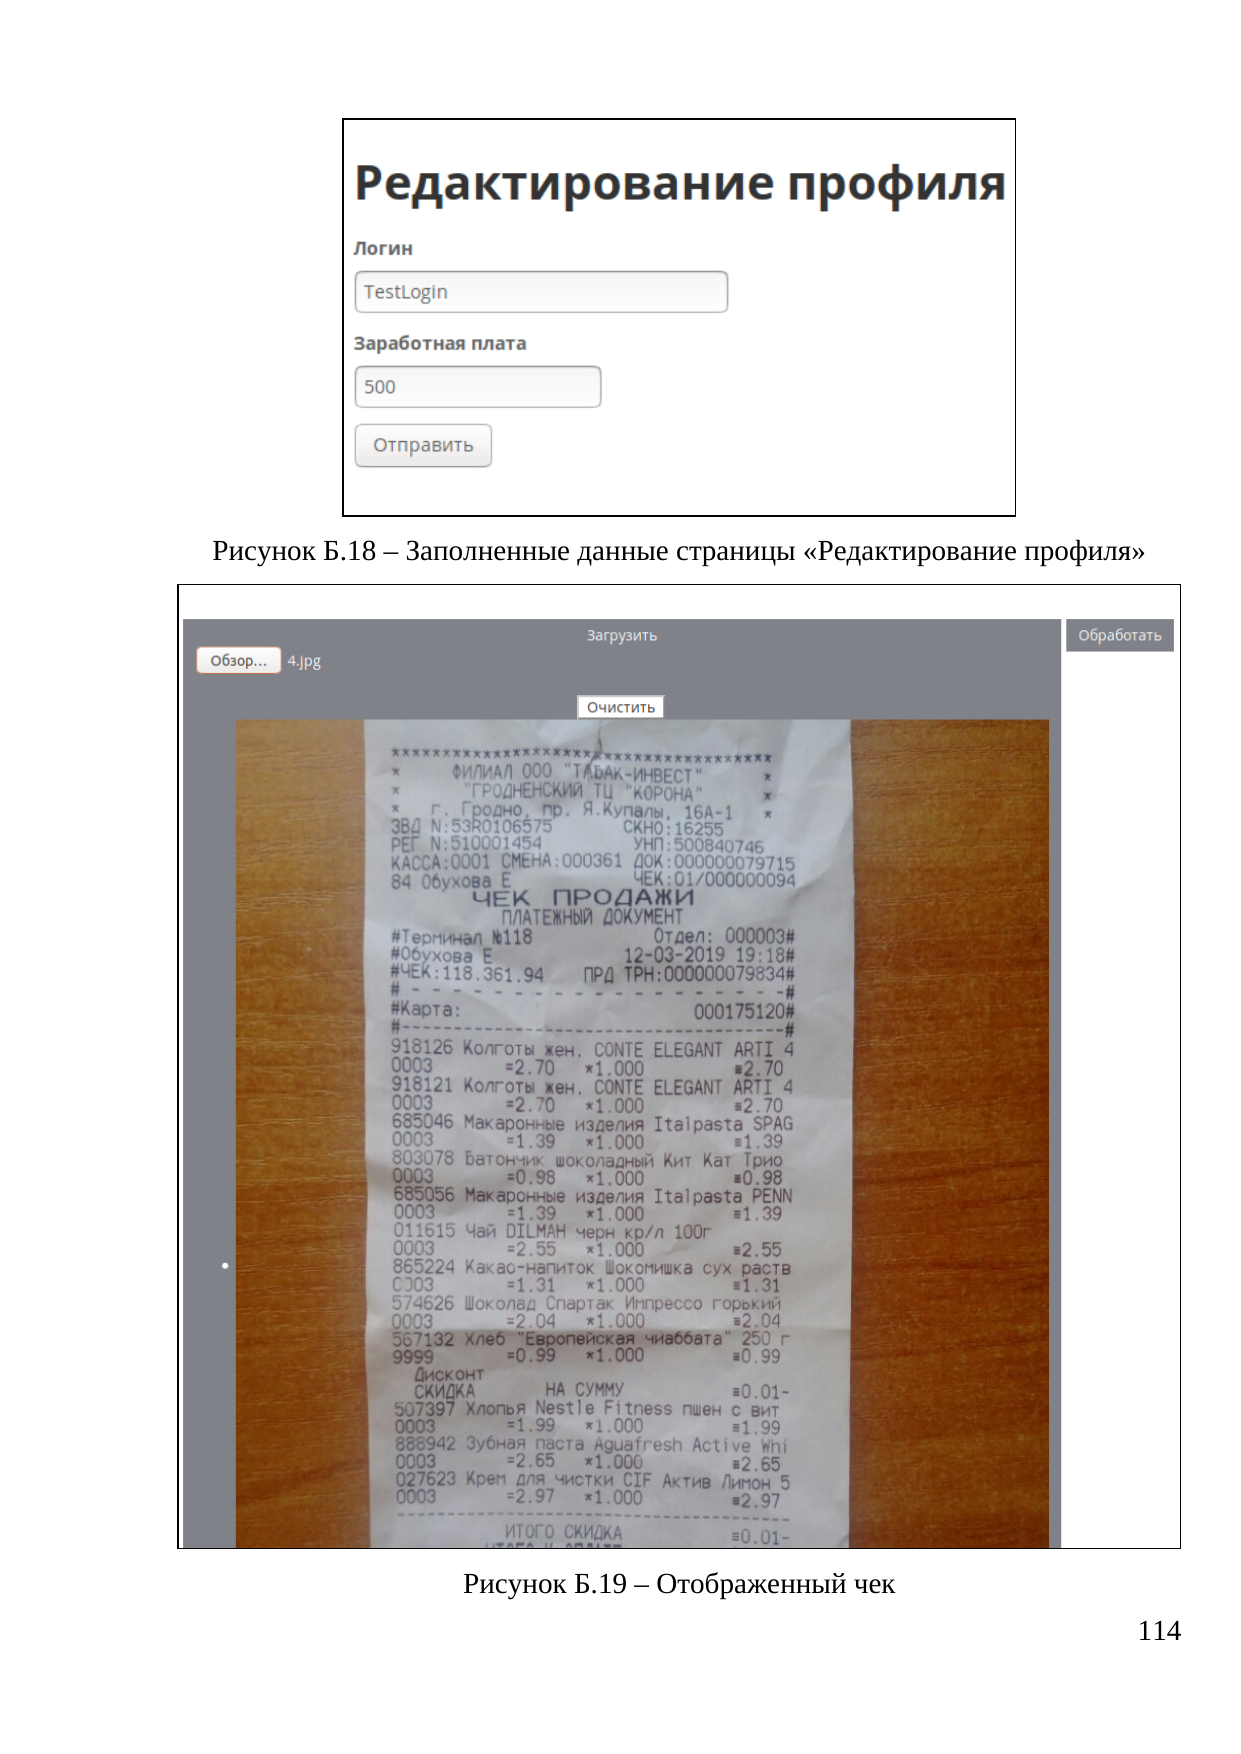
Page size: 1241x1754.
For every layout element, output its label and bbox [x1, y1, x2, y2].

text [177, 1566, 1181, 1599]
picture [179, 610, 1180, 1548]
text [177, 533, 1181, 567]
picture [344, 143, 1015, 478]
